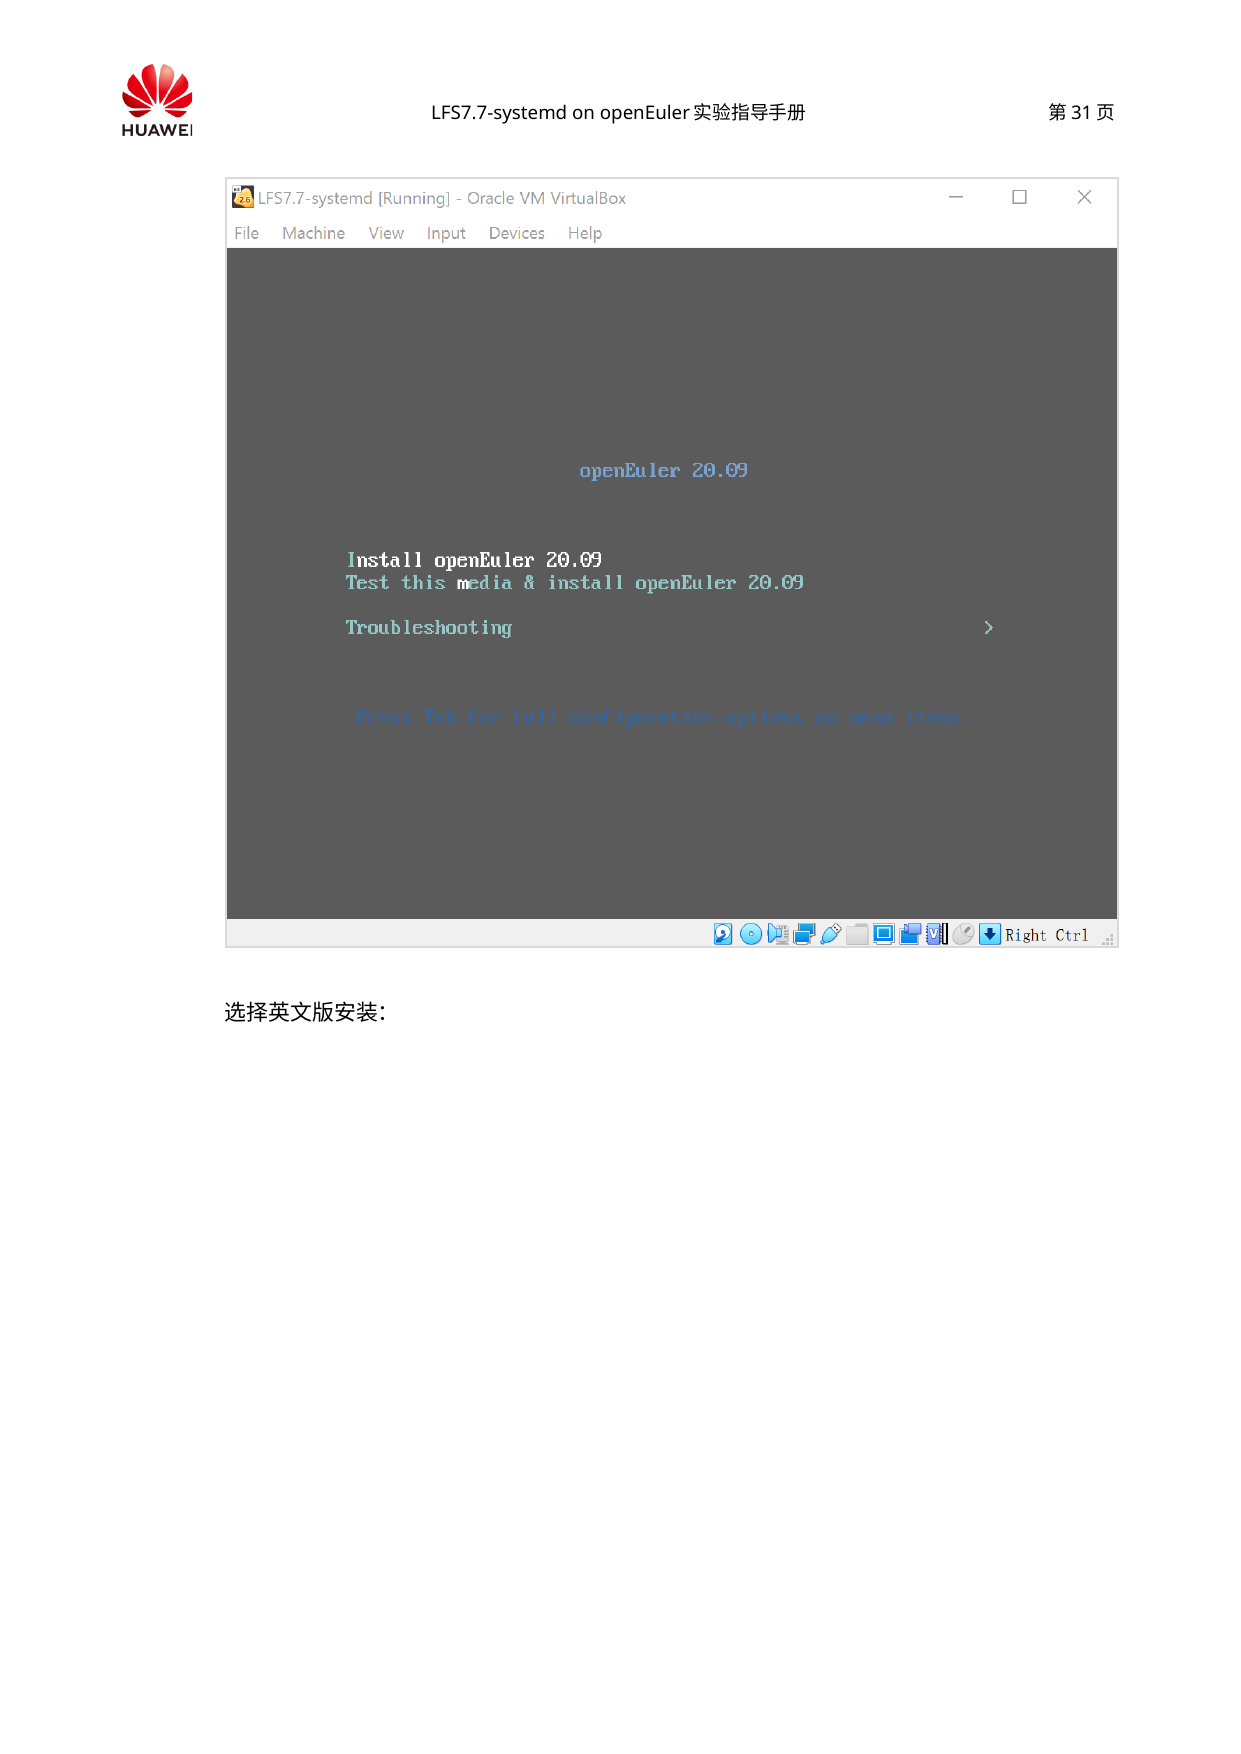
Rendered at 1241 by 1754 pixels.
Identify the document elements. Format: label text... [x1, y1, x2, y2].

text 选择英文版安装： [224, 995, 1122, 1027]
picture [227, 179, 1117, 946]
picture [122, 64, 193, 136]
